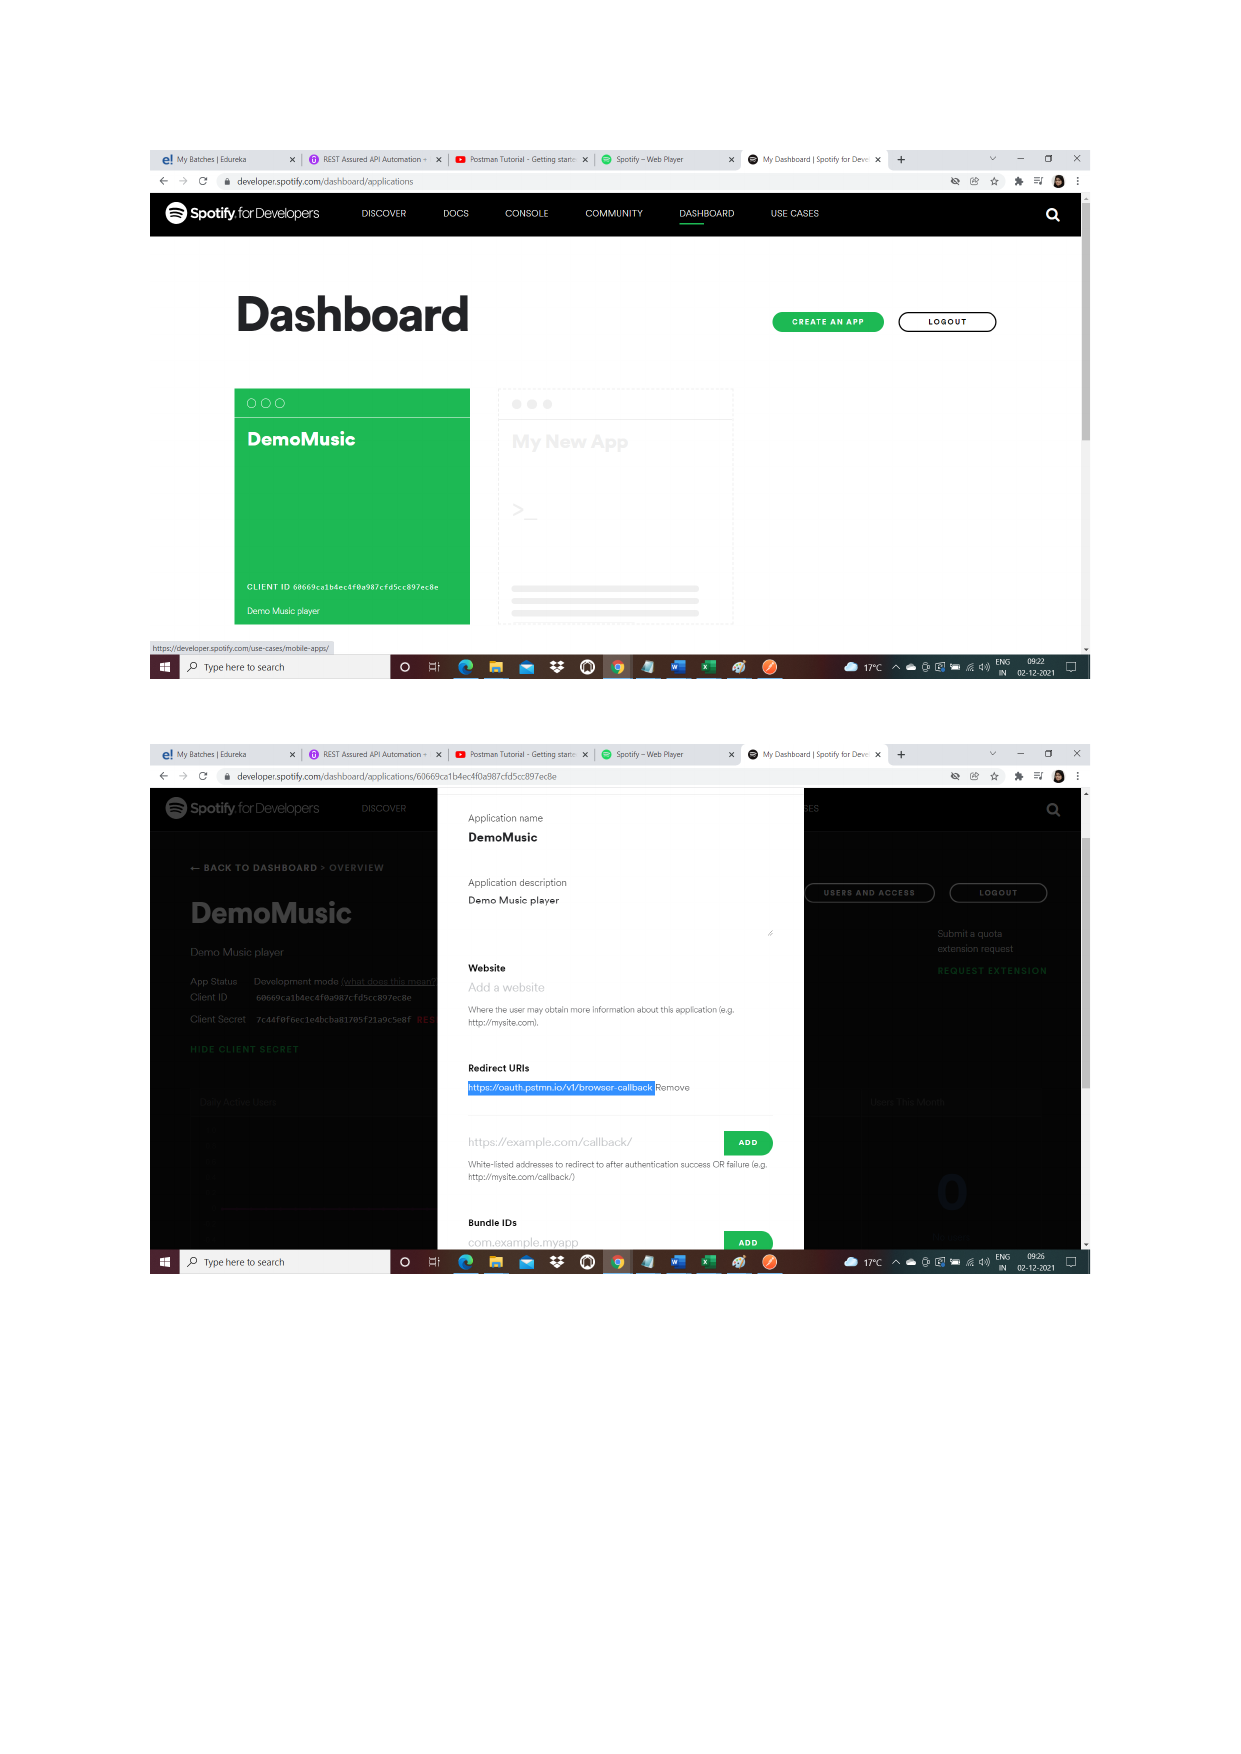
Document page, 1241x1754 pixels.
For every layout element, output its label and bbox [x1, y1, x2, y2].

picture [150, 744, 1091, 1274]
picture [150, 150, 1091, 679]
